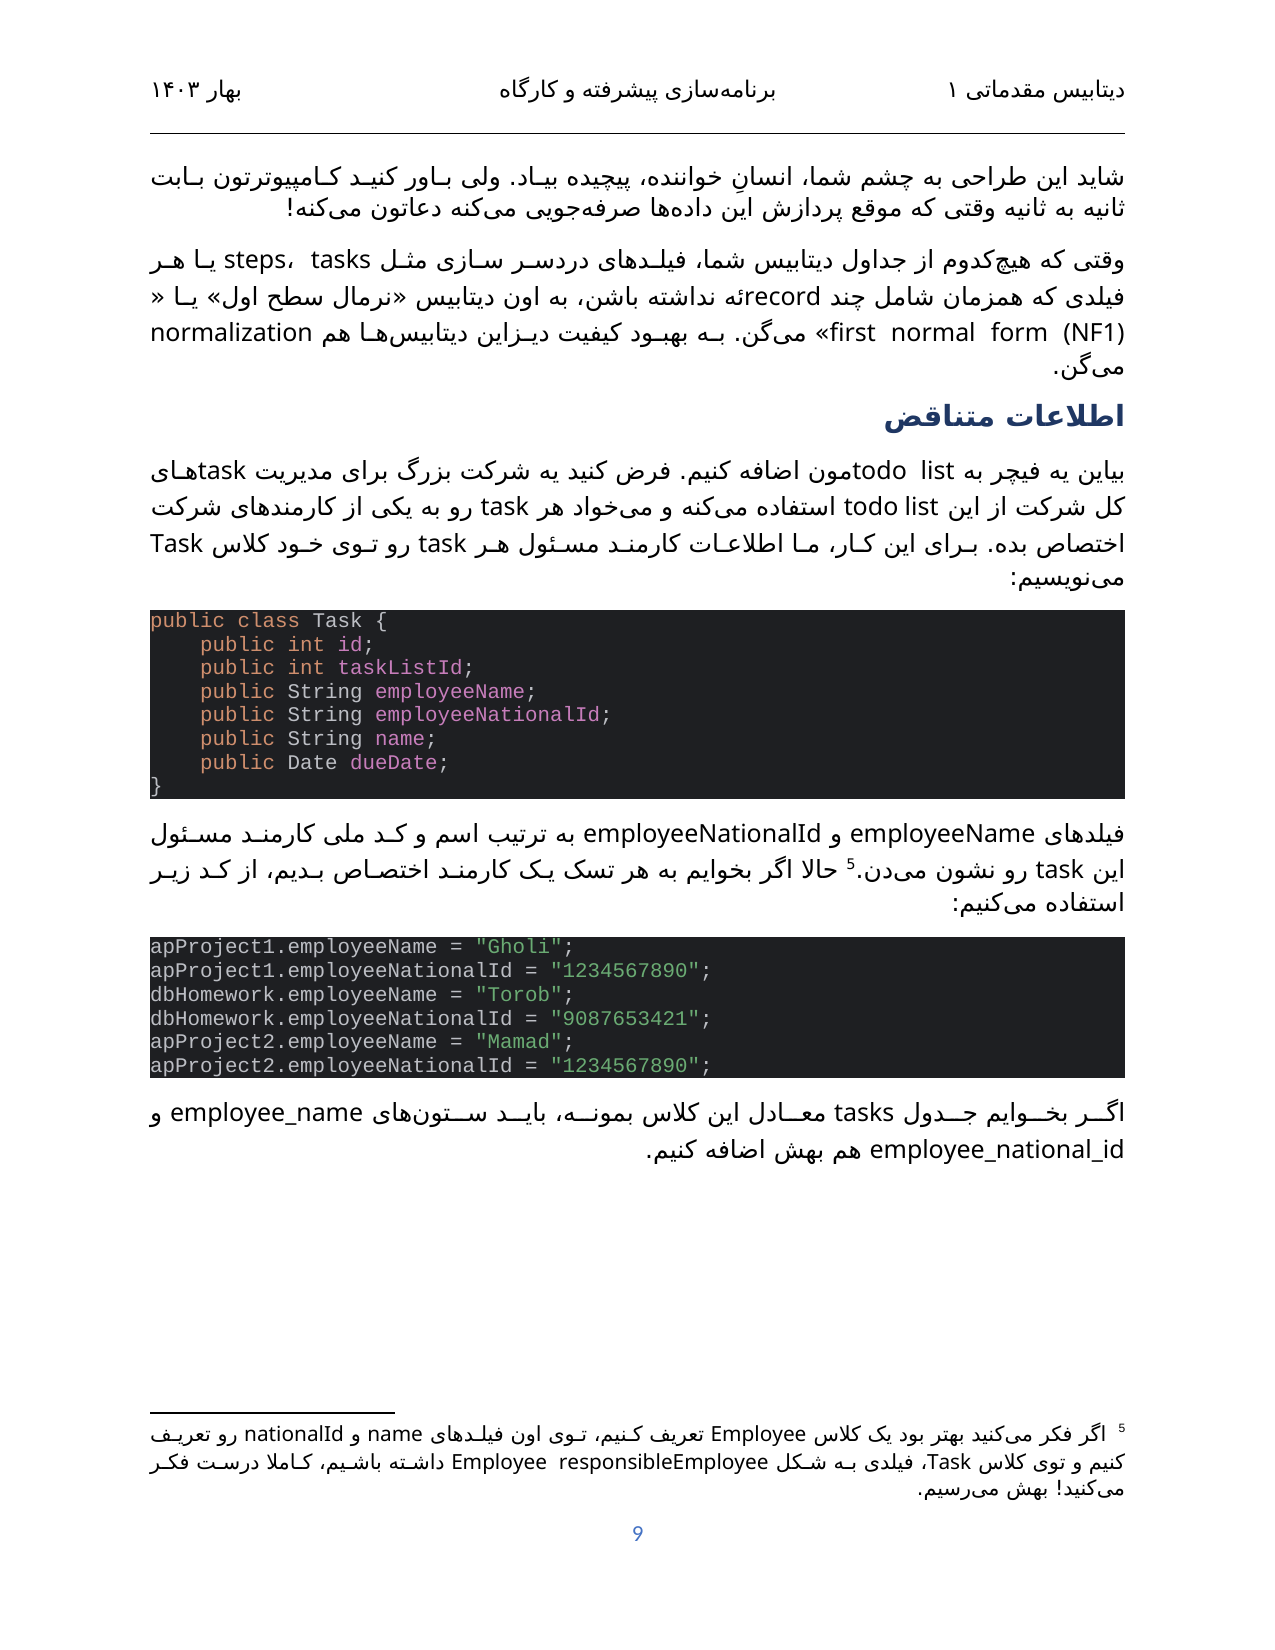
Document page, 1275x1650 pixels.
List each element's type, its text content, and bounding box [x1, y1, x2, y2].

text وقتی که هیچ‌کدوم از جداول دیتابیس شما، فیلدهای دردسر سازی مثل steps، tasks یا هر فیلدی که همزمان شامل چند recordئه نداشته باشن، به اون دیتابیس «نرمال سطح اول» یا «first normal form (NF1)» می‌گن. به بهبود کیفیت دیزاین دیتابیس‌ها هم normalization می‌گن. [150, 242, 1125, 380]
text اگر بخوایم جدول tasks معادل این کلاس بمونه، باید ستون‌های employee_name و employee_national_id هم بهش اضافه کنیم. [150, 1095, 1125, 1166]
text اطلاعات متناقض [150, 399, 1125, 433]
text فیلدهای employeeName و employeeNationalId به ترتیب اسم و کد ملی کارمند مسئول این task رو نشون می‌دن. حالا اگر بخوایم به هر تسک یک کارمند اختصاص بدیم، از کد زیر استفاده می‌کنیم: [150, 816, 1125, 918]
text apProject1.employeeName = "Gholi"; apProject1.employeeNationalId = "1234567890"; dbHomework.employeeName = "Torob"; dbHomework.employeeNationalId = "9087653421"; apProject2.employeeName = "Mamad"; apProject2.employeeNationalId = "1234567890"; [150, 937, 1125, 1078]
text شاید این طراحی به چشم شما، انسانِ خواننده، پیچیده بیاد. ولی باور کنید کامپیوترتون بابت ثانیه به ثانیه وقتی که موقع پردازش این داده‌ها صرفه‌جویی می‌کنه دعاتون می‌کنه! [150, 162, 1125, 223]
text public class Task { public int id; public int taskListId; public String employeeName; public String employeeNationalId; public String name; public Date dueDate; } [150, 610, 1125, 799]
text بیاین یه فیچر به todo listمون اضافه کنیم. فرض کنید یه شرکت بزرگ برای مدیریت taskهای کل شرکت از این todo list استفاده می‌کنه و می‌خواد هر task رو به یکی از کارمندهای شرکت اختصاص بده. برای این کار، ما اطلاعات کارمند مسئول هر task رو توی خود کلاس Task می‌نویسیم: [150, 453, 1125, 591]
